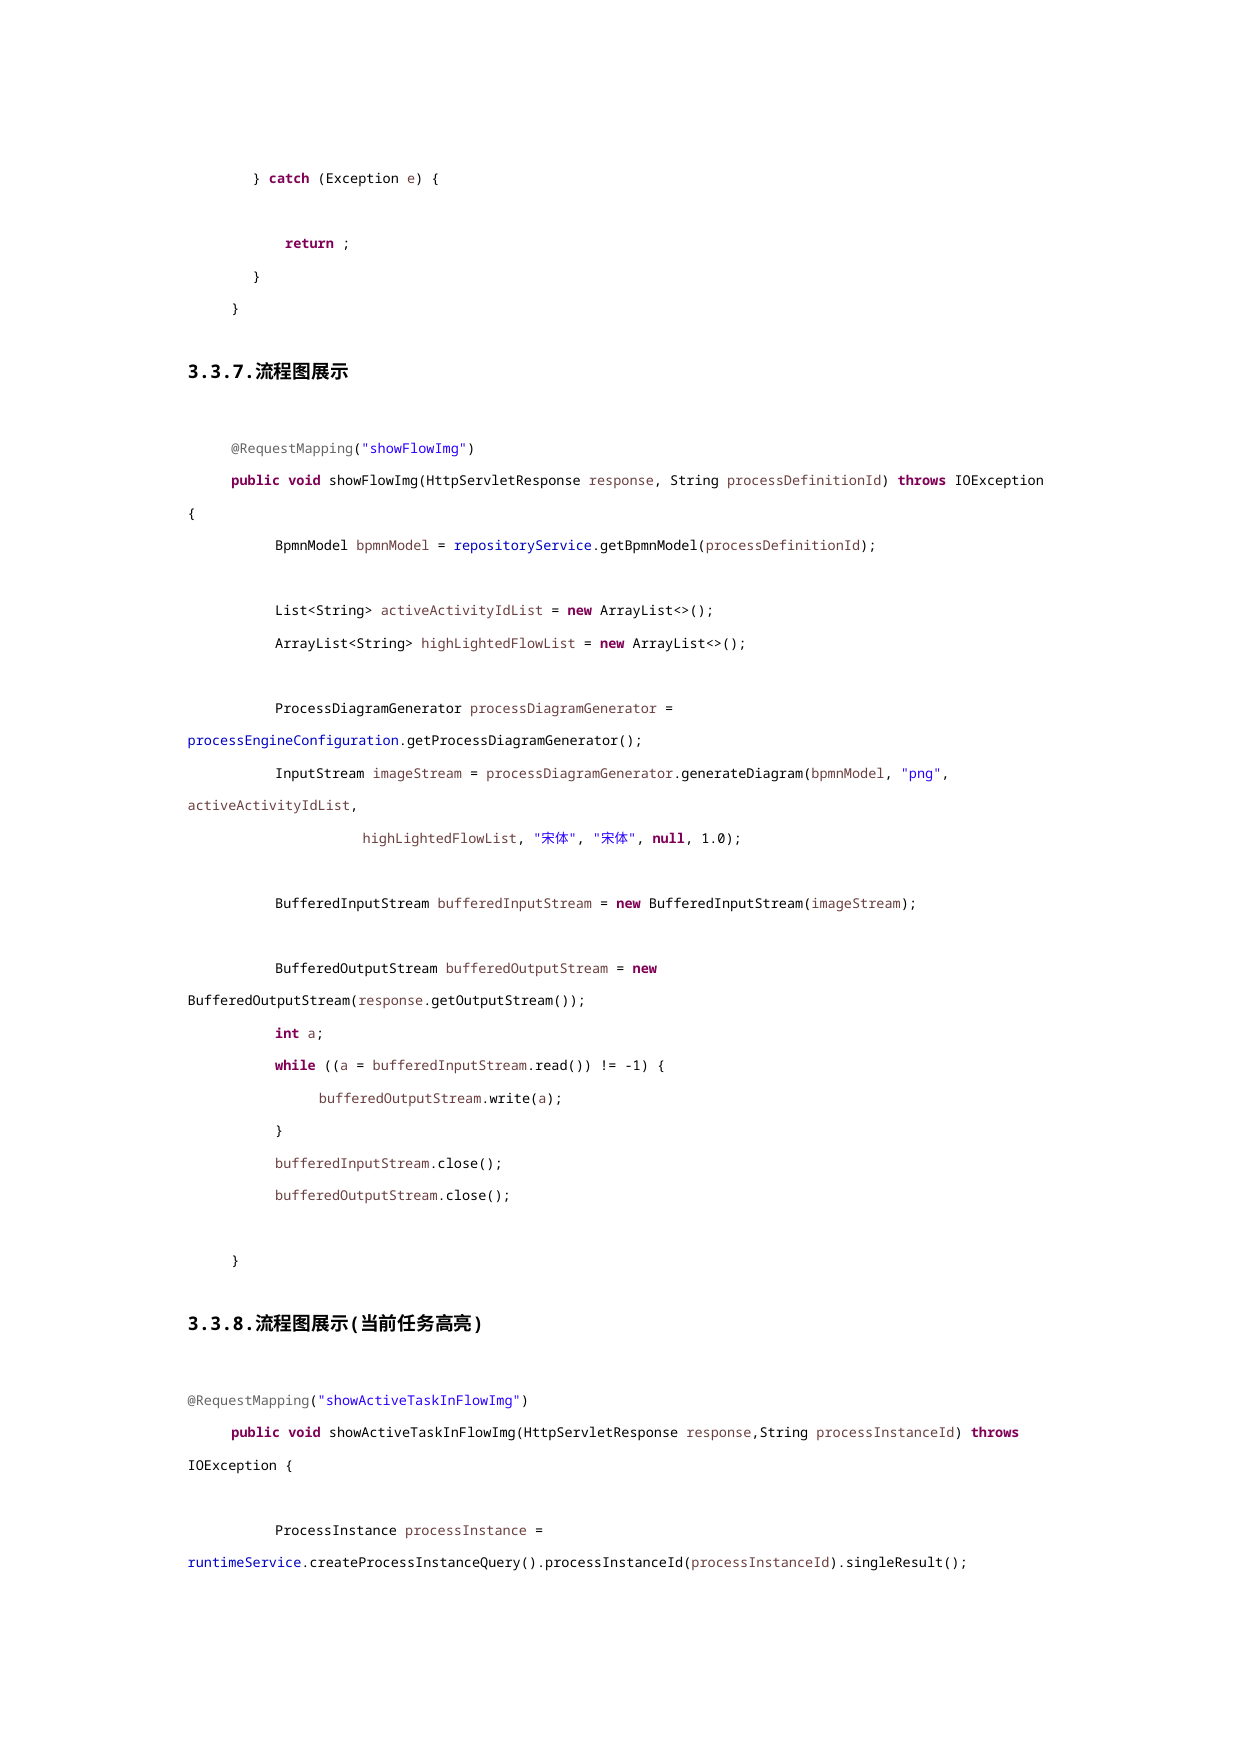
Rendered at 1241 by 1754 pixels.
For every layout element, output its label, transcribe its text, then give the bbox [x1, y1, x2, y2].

text BpmnModel bpmnModel = repositoryService.getBpmnModel(processDefinitionId); [187, 529, 1053, 562]
text } [187, 292, 1053, 324]
text while ((a = bufferedInputStream.read()) != -1) { [187, 1049, 1053, 1082]
text public void showFlowImg(HttpServletResponse response, String processDefinitionId) throws IOException { [187, 464, 1053, 529]
text return ; [187, 227, 1053, 259]
text BufferedOutputStream bufferedOutputStream = new BufferedOutputStream(response.getOutputStream()); [187, 952, 1053, 1017]
text } catch (Exception e) { [187, 162, 1053, 194]
text @RequestMapping("showActiveTaskInFlowImg") [187, 1384, 1053, 1416]
text BufferedInputStream bufferedInputStream = new BufferedInputStream(imageStream); [187, 887, 1053, 919]
text List<String> activeActivityIdList = new ArrayList<>(); [187, 594, 1053, 627]
text bufferedInputStream.close(); [187, 1147, 1053, 1179]
text InputStream imageStream = processDiagramGenerator.generateDiagram(bpmnModel, "png", activeActivityIdList, [187, 757, 1053, 822]
text } [187, 259, 1053, 292]
text ProcessInstance processInstance = runtimeService.createProcessInstanceQuery().processInstanceId(processInstanceId).singleResult(); [187, 1514, 1053, 1579]
text ArrayList<String> highLightedFlowList = new ArrayList<>(); [187, 627, 1053, 659]
text @RequestMapping("showFlowImg") [187, 432, 1053, 464]
text int a; [187, 1017, 1053, 1049]
text bufferedOutputStream.write(a); [187, 1082, 1053, 1114]
text bufferedOutputStream.close(); [187, 1179, 1053, 1212]
text } [187, 1114, 1053, 1147]
text public void showActiveTaskInFlowImg(HttpServletResponse response,String processInstanceId) throws IOException { [187, 1416, 1053, 1481]
subtitle 3.3.8.流程图展示(当前任务高亮) [187, 1306, 1053, 1338]
text } [187, 1244, 1053, 1277]
text highLightedFlowList, "宋体", "宋体", null, 1.0); [187, 822, 1053, 854]
text ProcessDiagramGenerator processDiagramGenerator = processEngineConfiguration.getProcessDiagramGenerator(); [187, 692, 1053, 757]
subtitle 3.3.7.流程图展示 [187, 354, 1053, 386]
